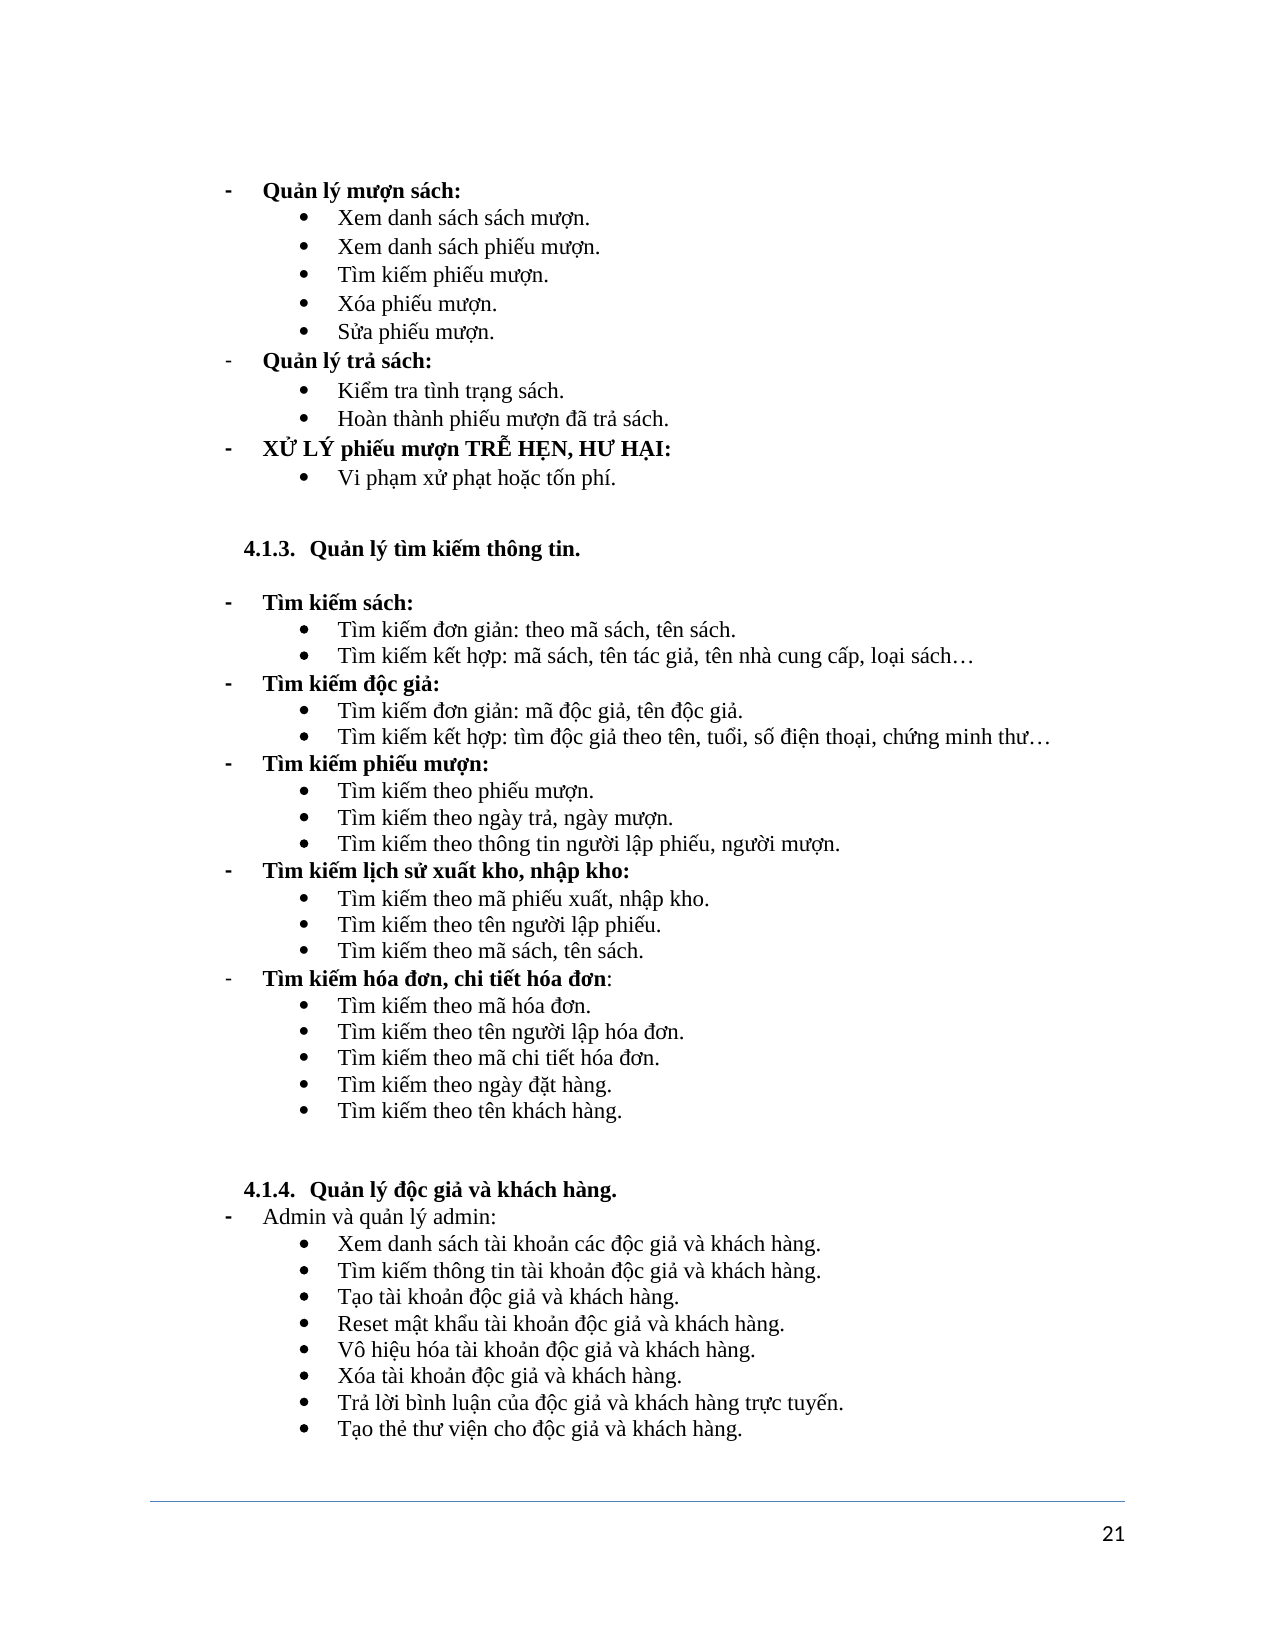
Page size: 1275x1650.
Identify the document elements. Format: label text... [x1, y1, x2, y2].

list Tìm kiếm theo mã phiếu xuất, nhập kho. [300, 884, 1125, 911]
list Quản lý trả sách: [225, 347, 1125, 374]
list Tìm kiếm kết hợp: mã sách, tên tác giả, tên nhà cung cấp, loại sách… [300, 642, 1125, 669]
list Quản lý mượn sách: [225, 176, 1125, 204]
list Vi phạm xử phạt hoặc tốn phí. [300, 464, 1125, 490]
list Sửa phiếu mượn. [300, 318, 1125, 344]
list Quản lý độc giả và khách hàng. [244, 1176, 1125, 1202]
list Tìm kiếm theo mã sách, tên sách. [300, 937, 1125, 964]
list Xóa phiếu mượn. [300, 290, 1125, 316]
list Tạo tài khoản độc giả và khách hàng. [300, 1283, 1125, 1309]
list Xem danh sách sách mượn. [300, 204, 1125, 231]
list Tìm kiếm đơn giản: mã độc giả, tên độc giả. [300, 697, 1125, 723]
list Quản lý tìm kiếm thông tin. [244, 535, 1125, 562]
list Xóa tài khoản độc giả và khách hàng. [300, 1362, 1125, 1389]
list Tìm kiếm theo thông tin người lập phiếu, người mượn. [300, 830, 1125, 857]
list Xem danh sách phiếu mượn. [300, 233, 1125, 259]
list Tìm kiếm theo ngày đặt hàng. [300, 1071, 1125, 1097]
list Tìm kiếm theo phiếu mượn. [300, 777, 1125, 804]
list Tìm kiếm theo tên người lập hóa đơn. [300, 1018, 1125, 1044]
list Tìm kiếm hóa đơn, chi tiết hóa đơn: [225, 964, 1125, 992]
list Reset mật khẩu tài khoản độc giả và khách hàng. [300, 1309, 1125, 1336]
list Vô hiệu hóa tài khoản độc giả và khách hàng. [300, 1336, 1125, 1362]
list Admin và quản lý admin: [225, 1202, 1125, 1231]
list Hoàn thành phiếu mượn đã trả sách. [300, 405, 1125, 432]
list Tìm kiếm theo mã chi tiết hóa đơn. [300, 1044, 1125, 1071]
list Tìm kiếm sách: [225, 588, 1125, 616]
list Tìm kiếm phiếu mượn: [225, 749, 1125, 777]
list Tìm kiếm độc giả: [225, 669, 1125, 697]
list Tìm kiếm theo tên khách hàng. [300, 1097, 1125, 1123]
list Tạo thẻ thư viện cho độc giả và khách hàng. [300, 1415, 1125, 1441]
list Tìm kiếm thông tin tài khoản độc giả và khách hàng. [300, 1257, 1125, 1283]
list Kiểm tra tình trạng sách. [300, 377, 1125, 403]
list Tìm kiếm kết hợp: tìm độc giả theo tên, tuổi, số điện thoại, chứng minh thư… [300, 723, 1125, 749]
list Trả lời bình luận của độc giả và khách hàng trực tuyến. [300, 1389, 1125, 1415]
list XỬ LÝ phiếu mượn TRỄ HẸN, HƯ HẠI: [225, 434, 1125, 462]
list Tìm kiếm theo ngày trả, ngày mượn. [300, 804, 1125, 830]
list Tìm kiếm phiếu mượn. [300, 261, 1125, 288]
list Tìm kiếm theo mã hóa đơn. [300, 992, 1125, 1018]
list Xem danh sách tài khoản các độc giả và khách hàng. [300, 1231, 1125, 1257]
list Tìm kiếm đơn giản: theo mã sách, tên sách. [300, 616, 1125, 642]
list Tìm kiếm theo tên người lập phiếu. [300, 911, 1125, 937]
list Tìm kiếm lịch sử xuất kho, nhập kho: [225, 857, 1125, 884]
